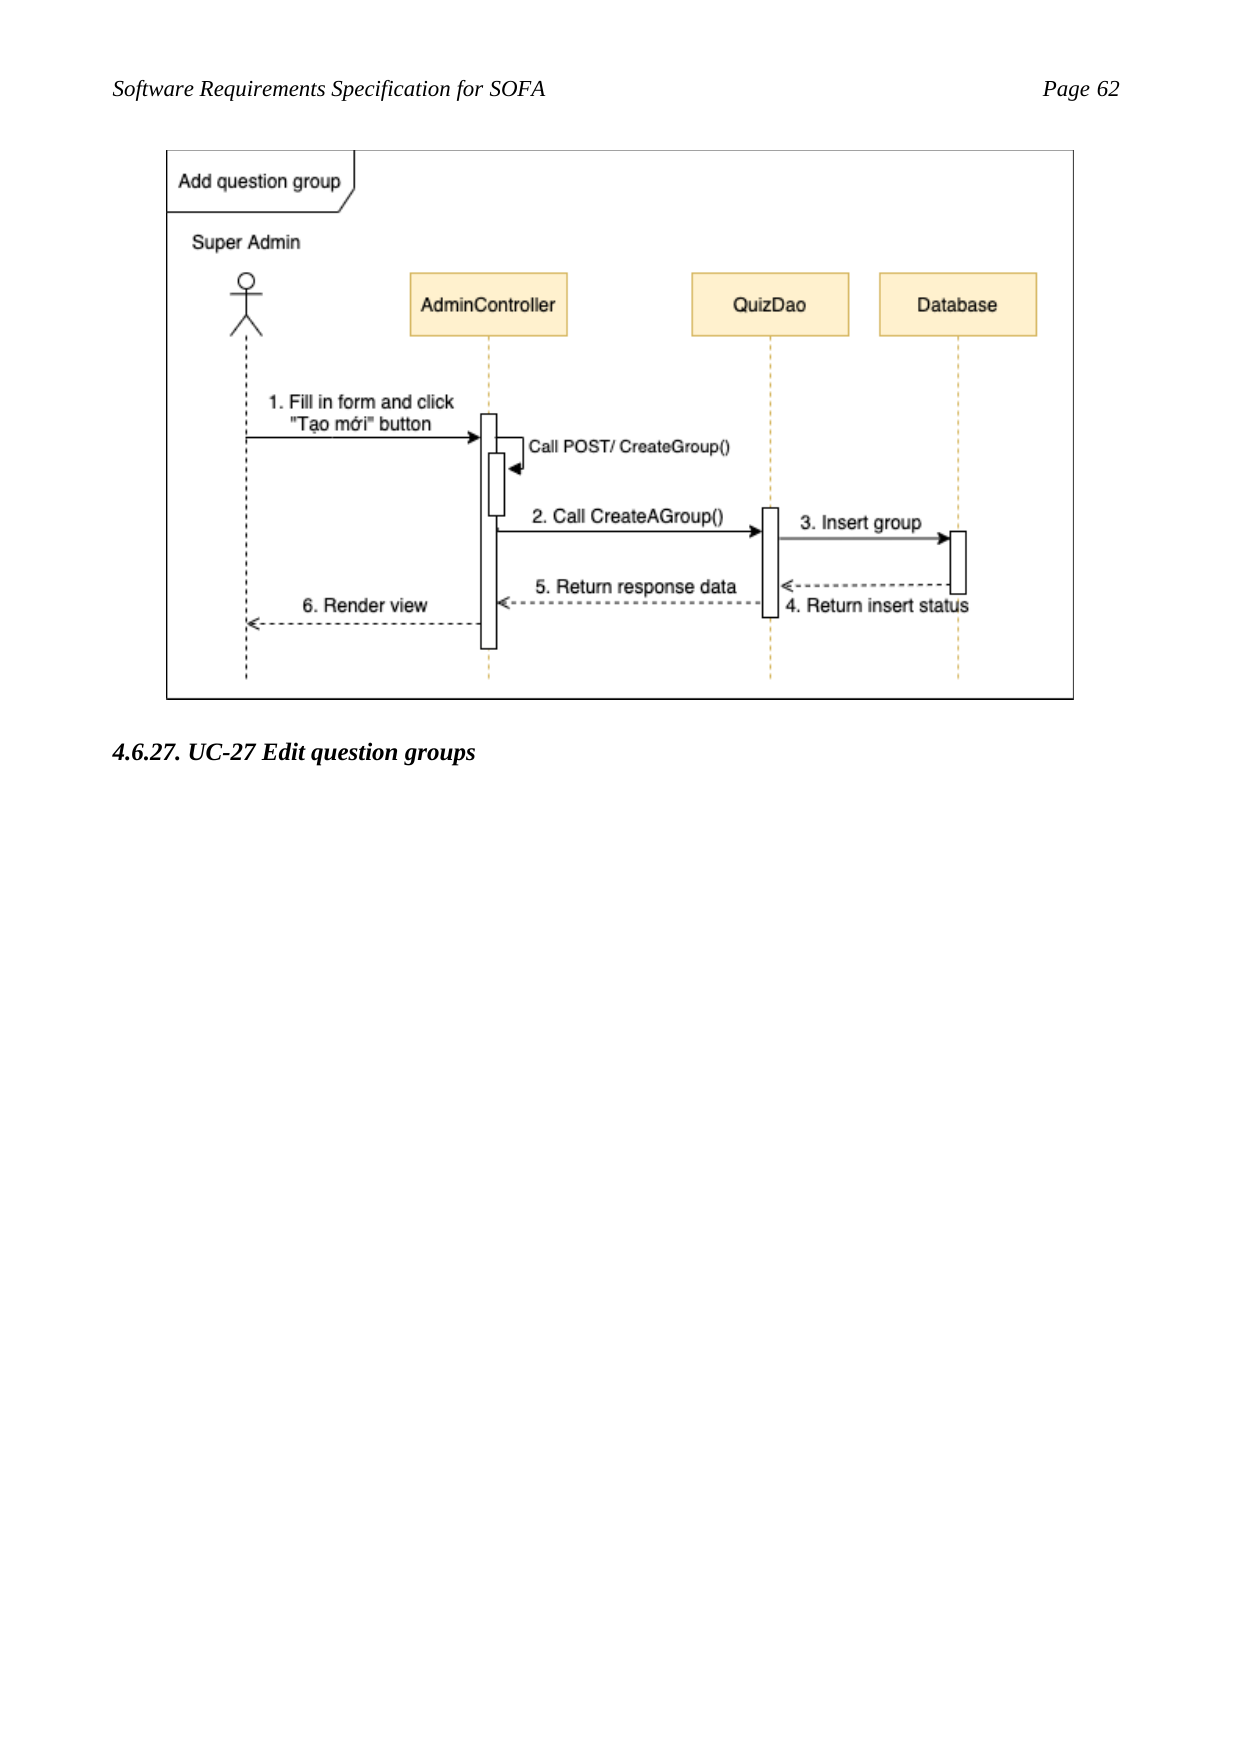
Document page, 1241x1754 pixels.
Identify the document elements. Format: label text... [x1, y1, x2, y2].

text 4.6.27. UC-27 Edit question groups [112, 737, 1128, 766]
picture [166, 150, 1074, 700]
